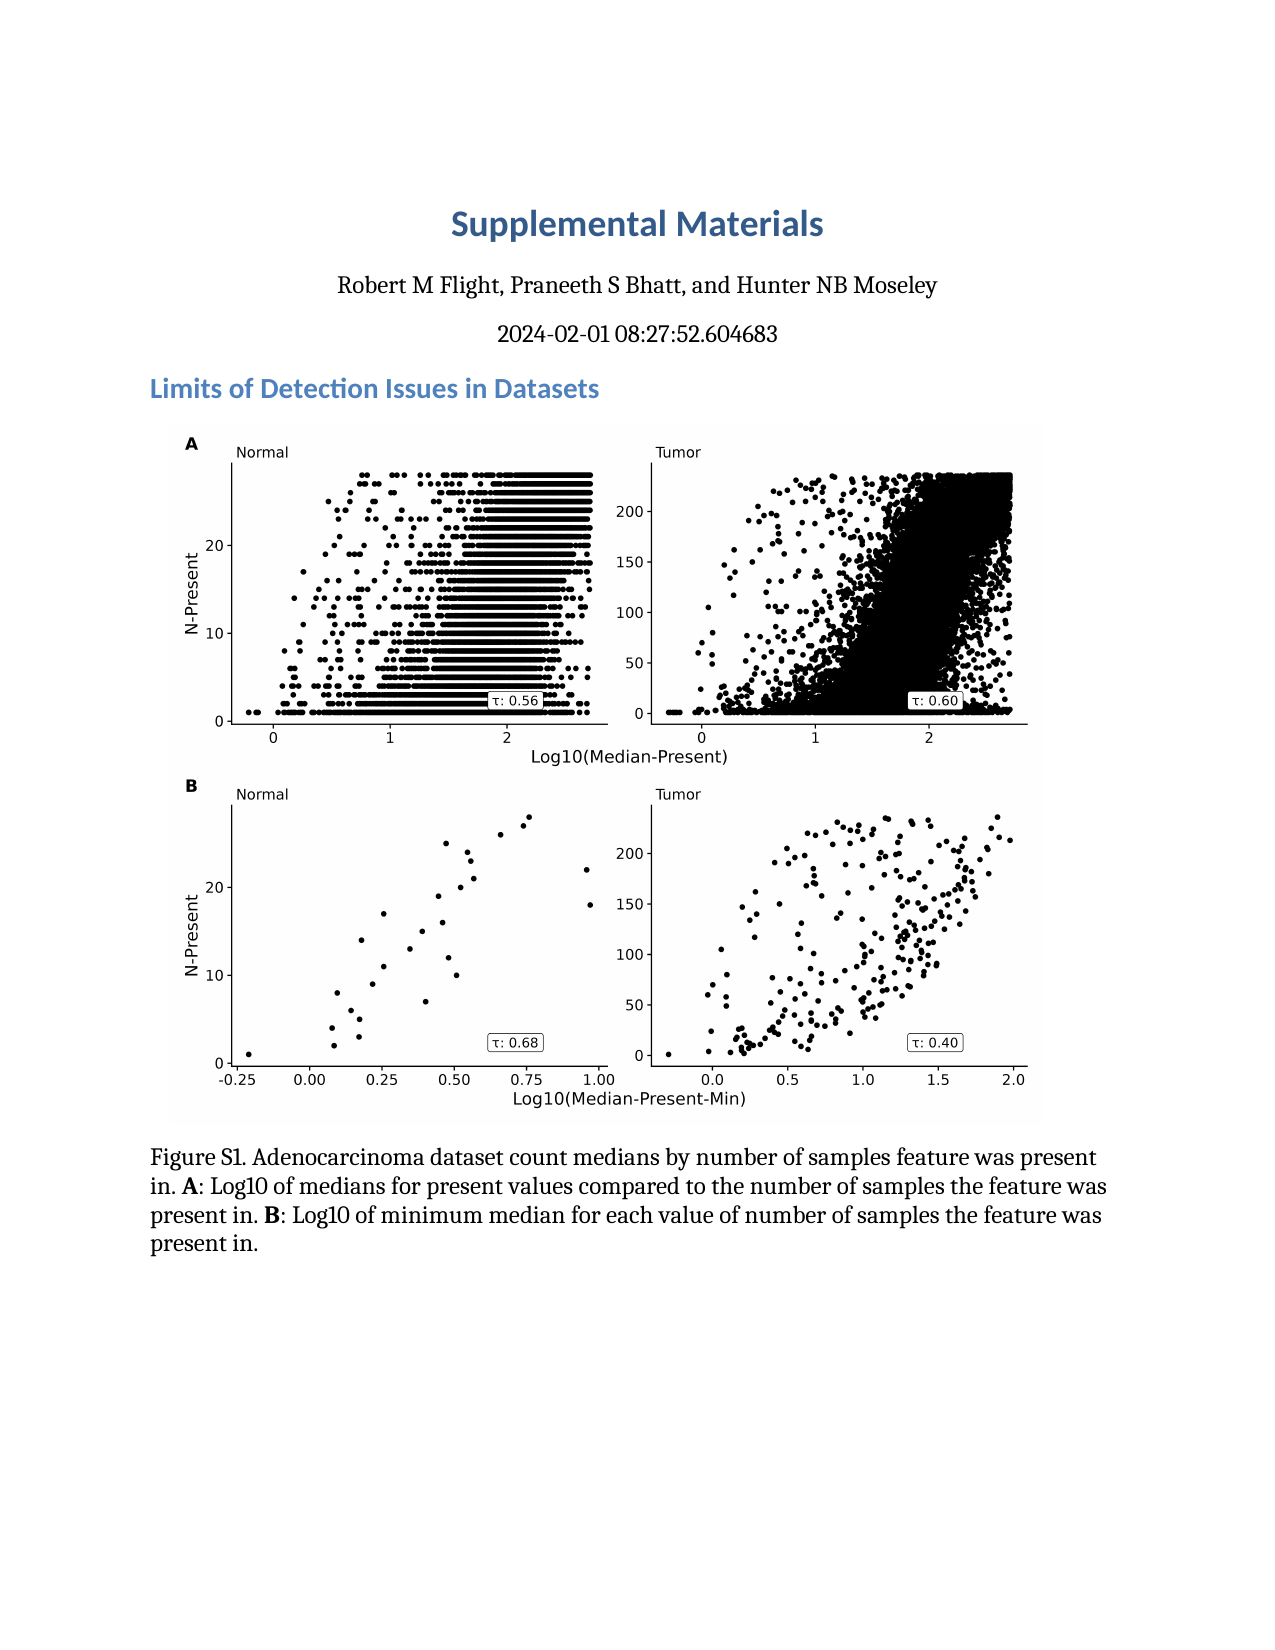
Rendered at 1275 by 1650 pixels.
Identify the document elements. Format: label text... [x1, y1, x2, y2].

text 2024-02-01 08:27:52.604683 [150, 320, 1125, 349]
picture [168, 424, 1044, 1125]
text Robert M Flight, Praneeth S Bhatt, and Hunter NB Moseley [150, 271, 1125, 299]
subtitle Limits of Detection Issues in Datasets [150, 370, 1125, 406]
title Supplemental Materials [150, 200, 1125, 246]
text Figure S1. Adenocarcinoma dataset count medians by number of samples feature was present in. A: Log10 of medians for present values compared to the number of samples the feature was present in. B: Log10 of minimum median for each value of number of samples the feature was present in. [150, 1143, 1125, 1258]
